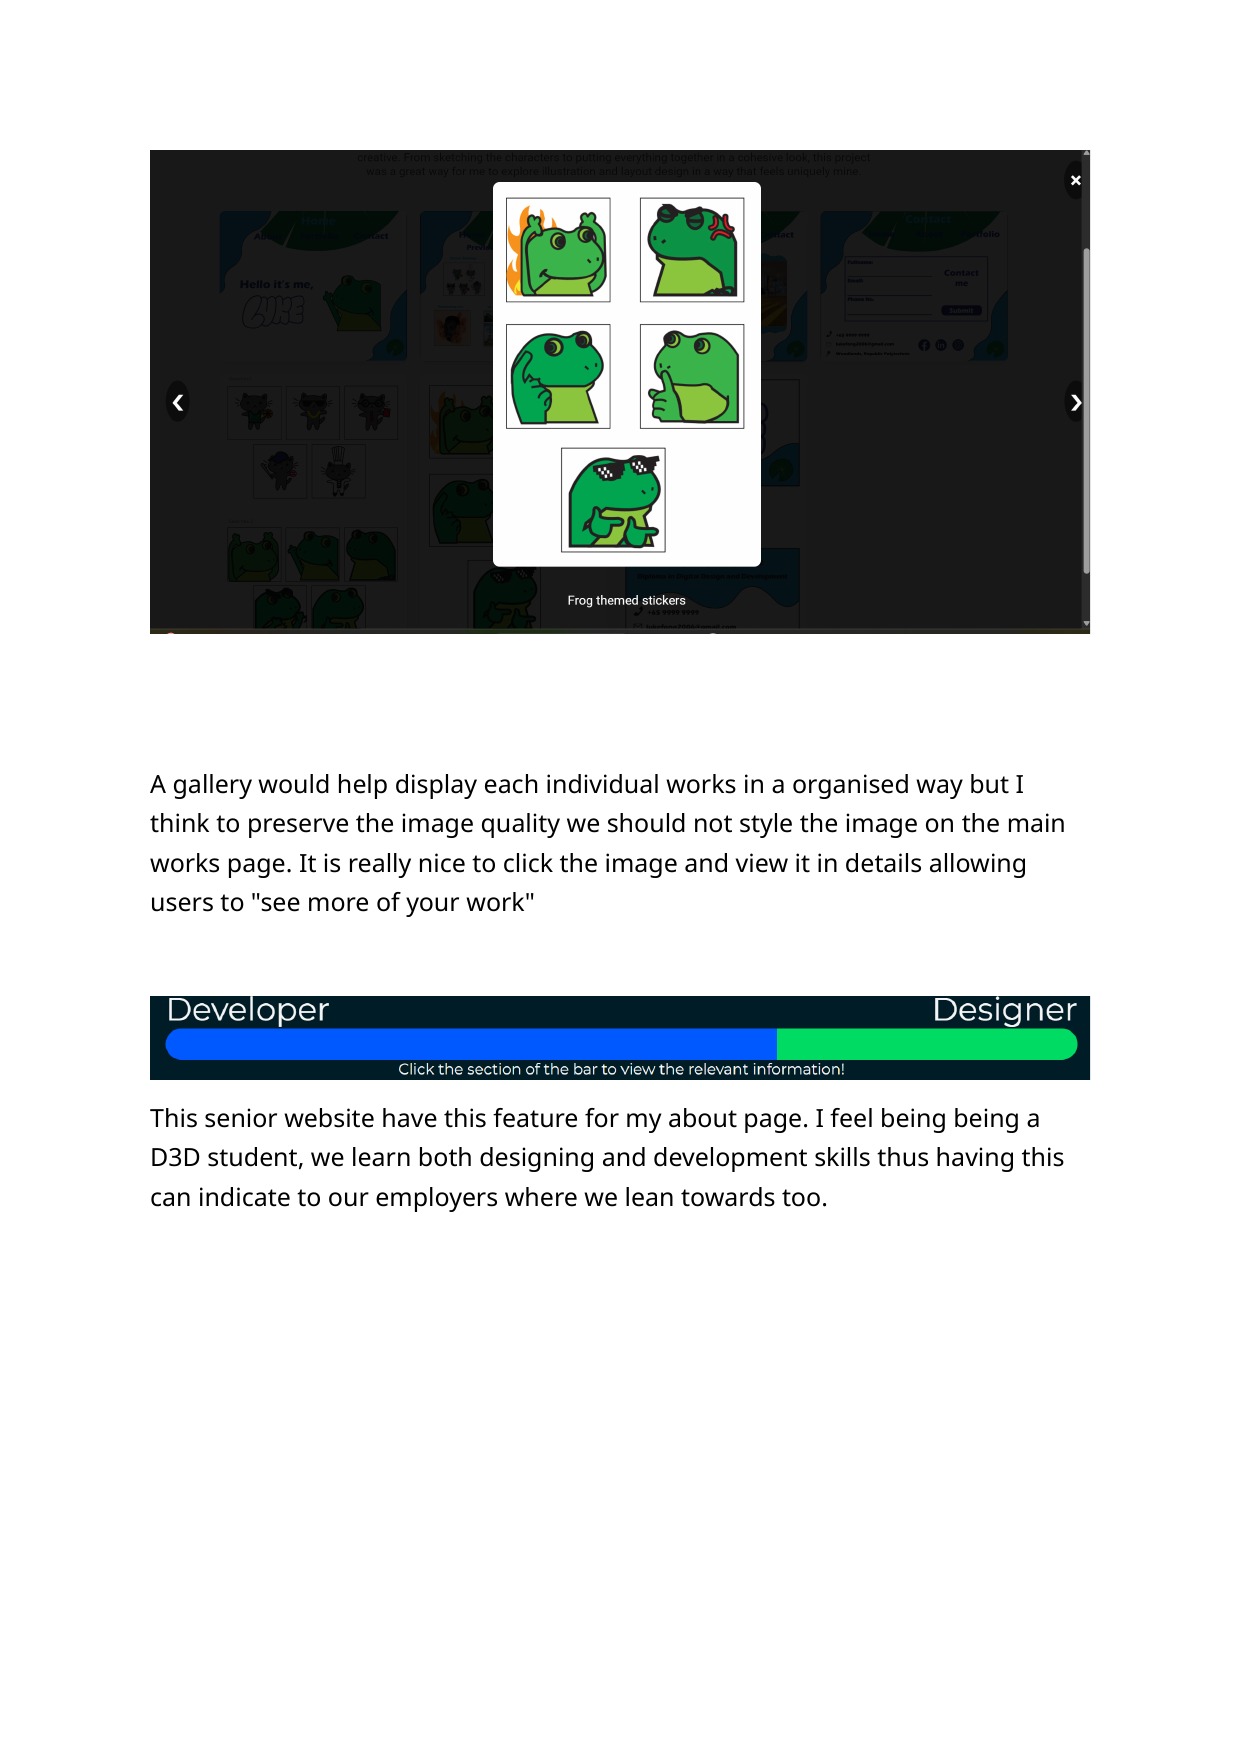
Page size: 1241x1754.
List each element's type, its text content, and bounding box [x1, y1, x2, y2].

picture [150, 150, 1091, 634]
picture [150, 996, 1091, 1080]
text This senior website have this feature for my about page. I feel being being a D3D student, we learn both designing and development skills thus having this can indicate to our employers where we lean towards too. [150, 1101, 1090, 1213]
text A gallery would help display each individual works in a organised way but I think to preserve the image quality we should not style the image on the main works page. It is really nice to click the image and view it in details allowing users to "see more of your work" [150, 767, 1090, 918]
